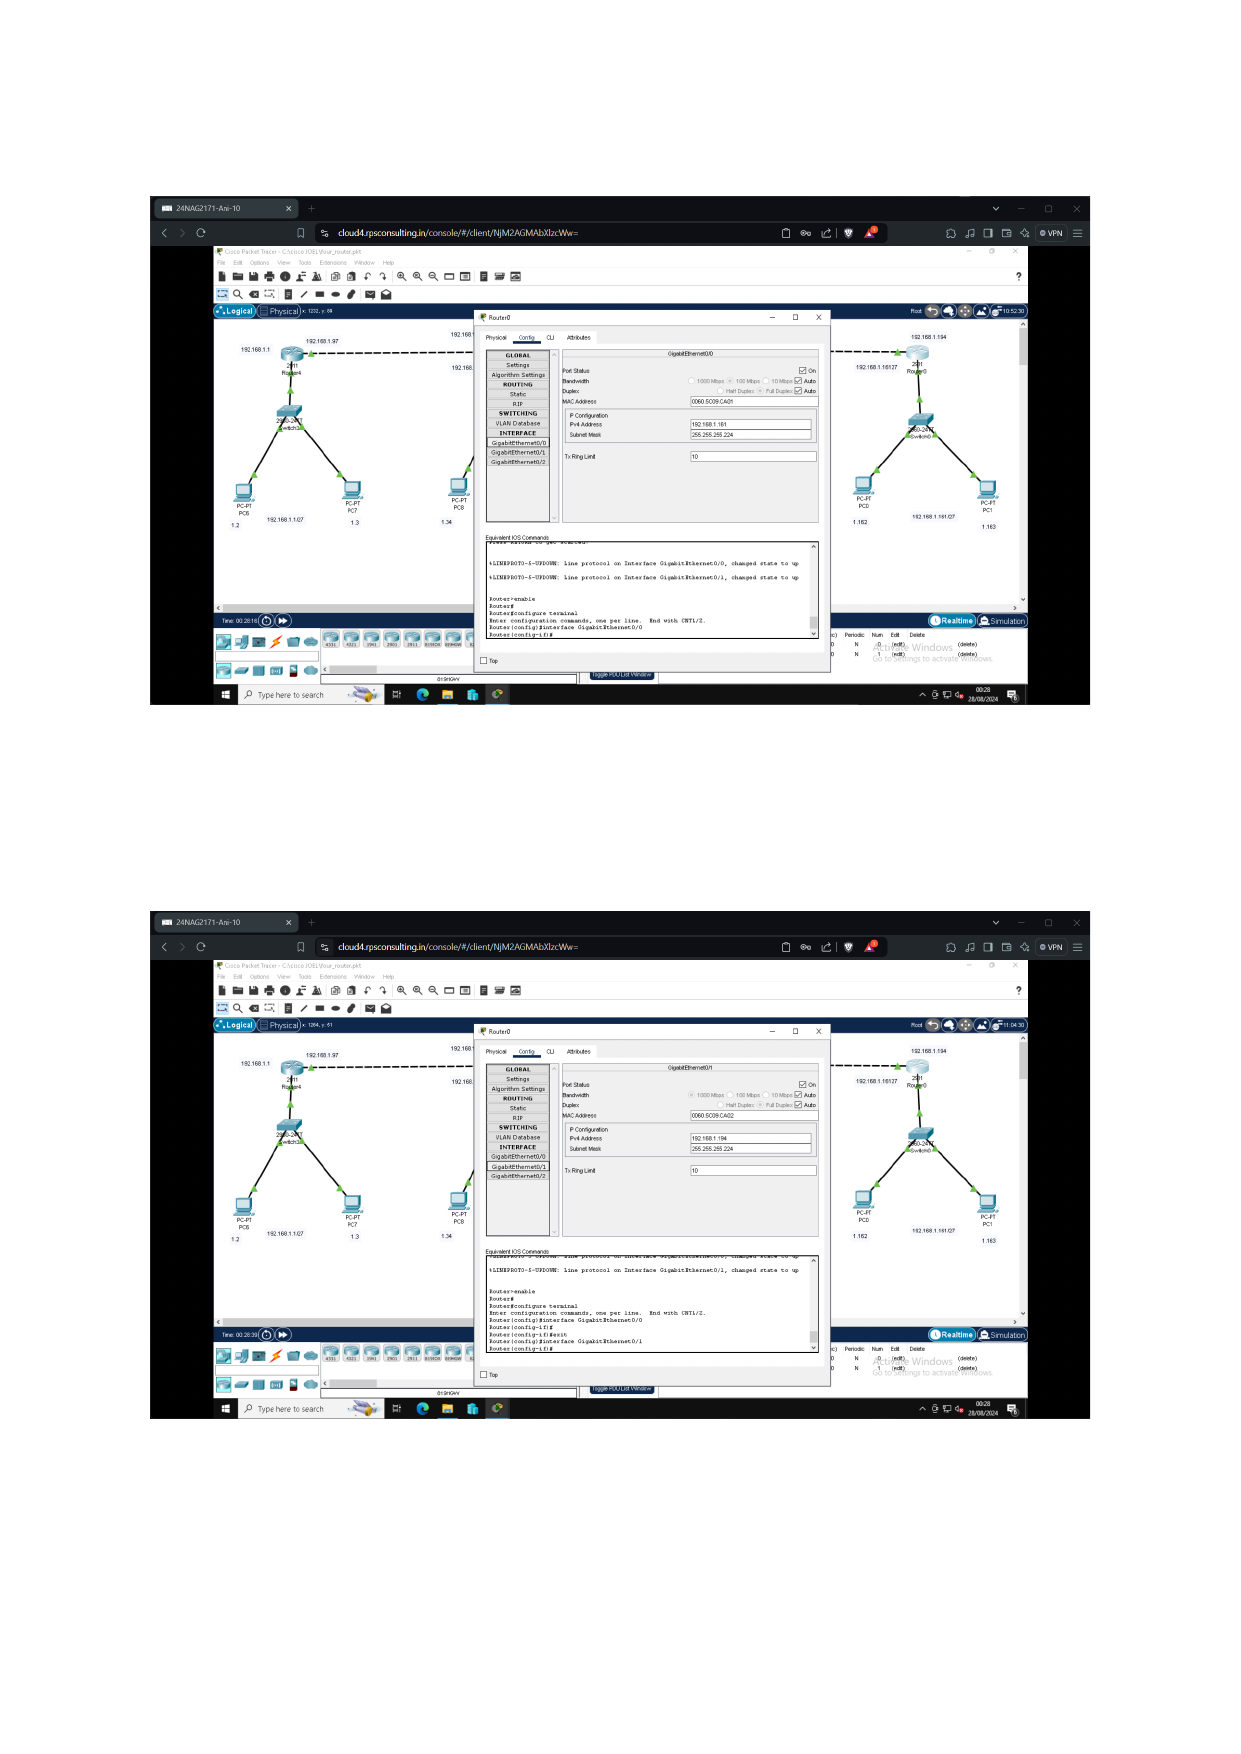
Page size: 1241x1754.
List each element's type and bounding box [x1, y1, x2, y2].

picture [150, 196, 1091, 705]
picture [150, 911, 1091, 1419]
